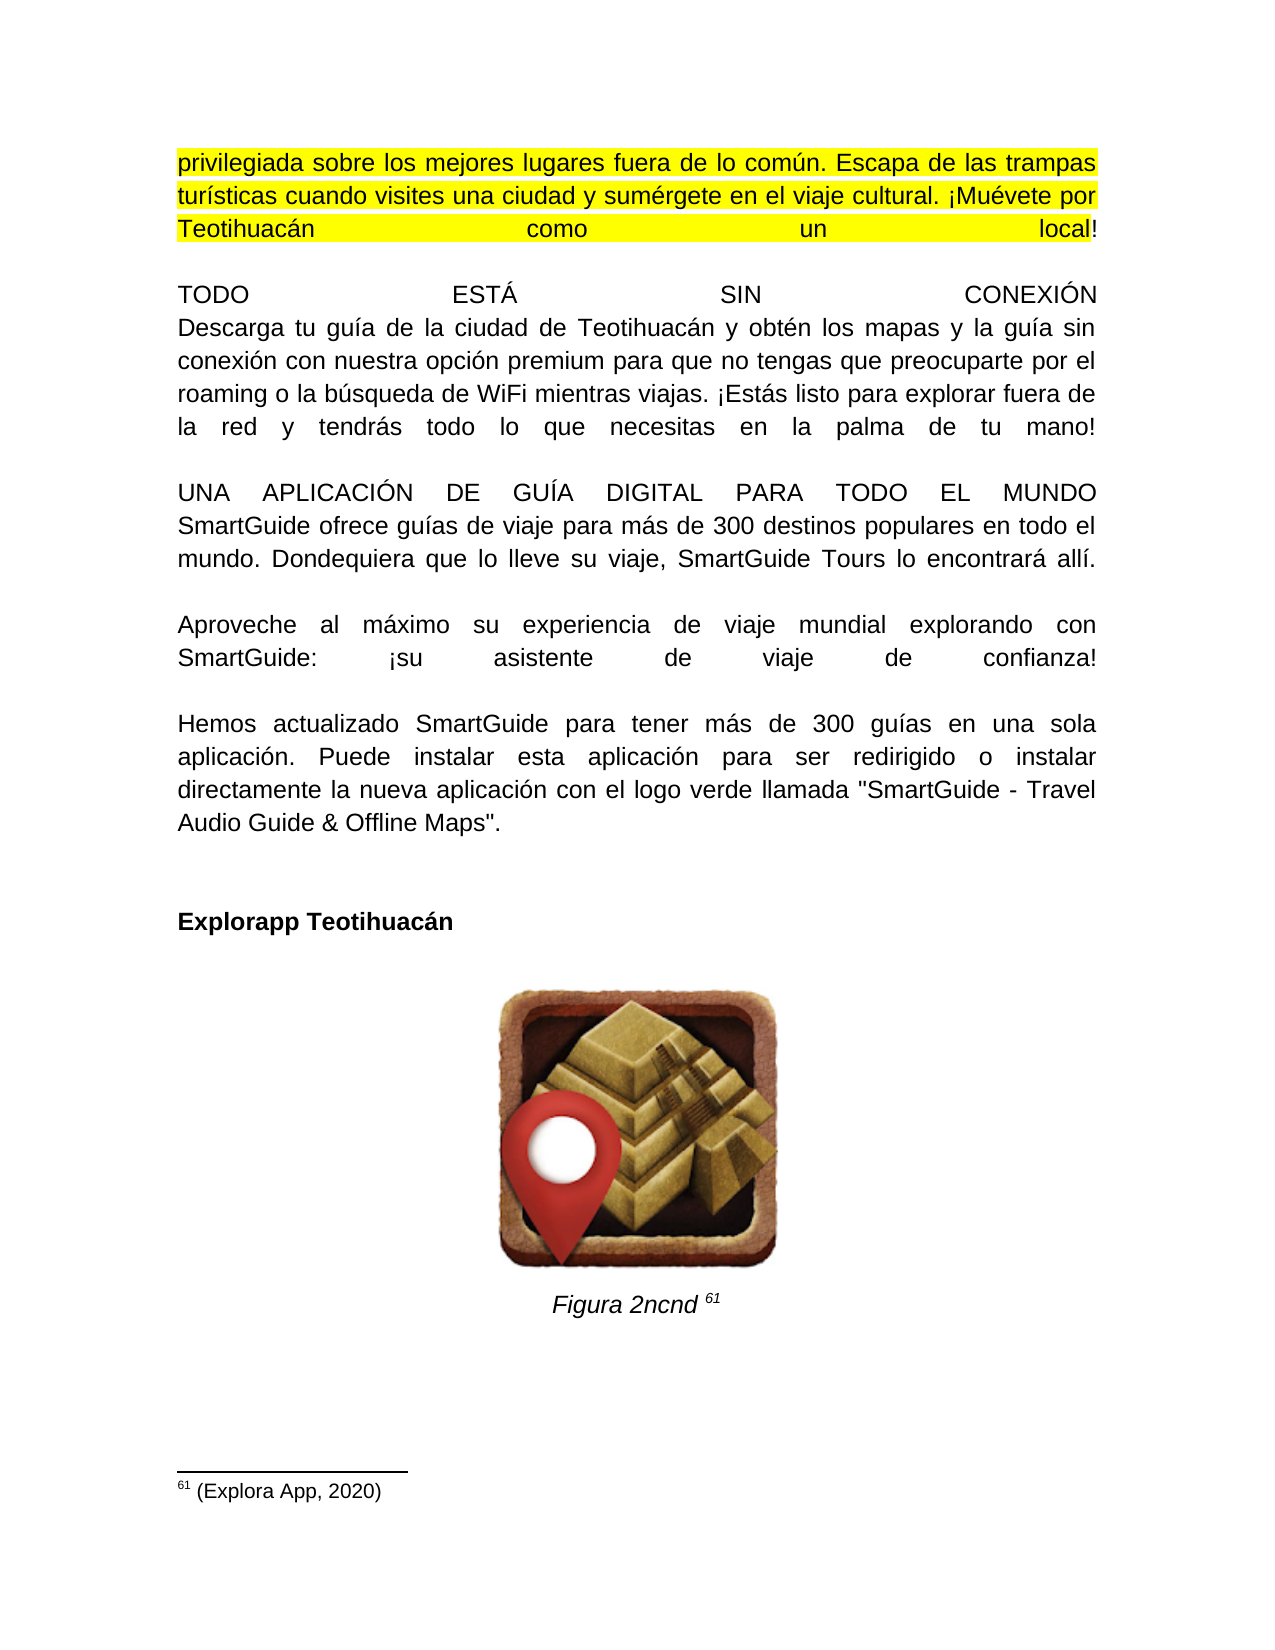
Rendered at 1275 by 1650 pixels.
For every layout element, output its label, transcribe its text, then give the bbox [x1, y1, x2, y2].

text Figura 2ncnd [177, 1290, 1098, 1319]
subtitle Explorapp Teotihuacán [177, 907, 1098, 936]
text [177, 209, 1098, 837]
picture [496, 988, 779, 1270]
